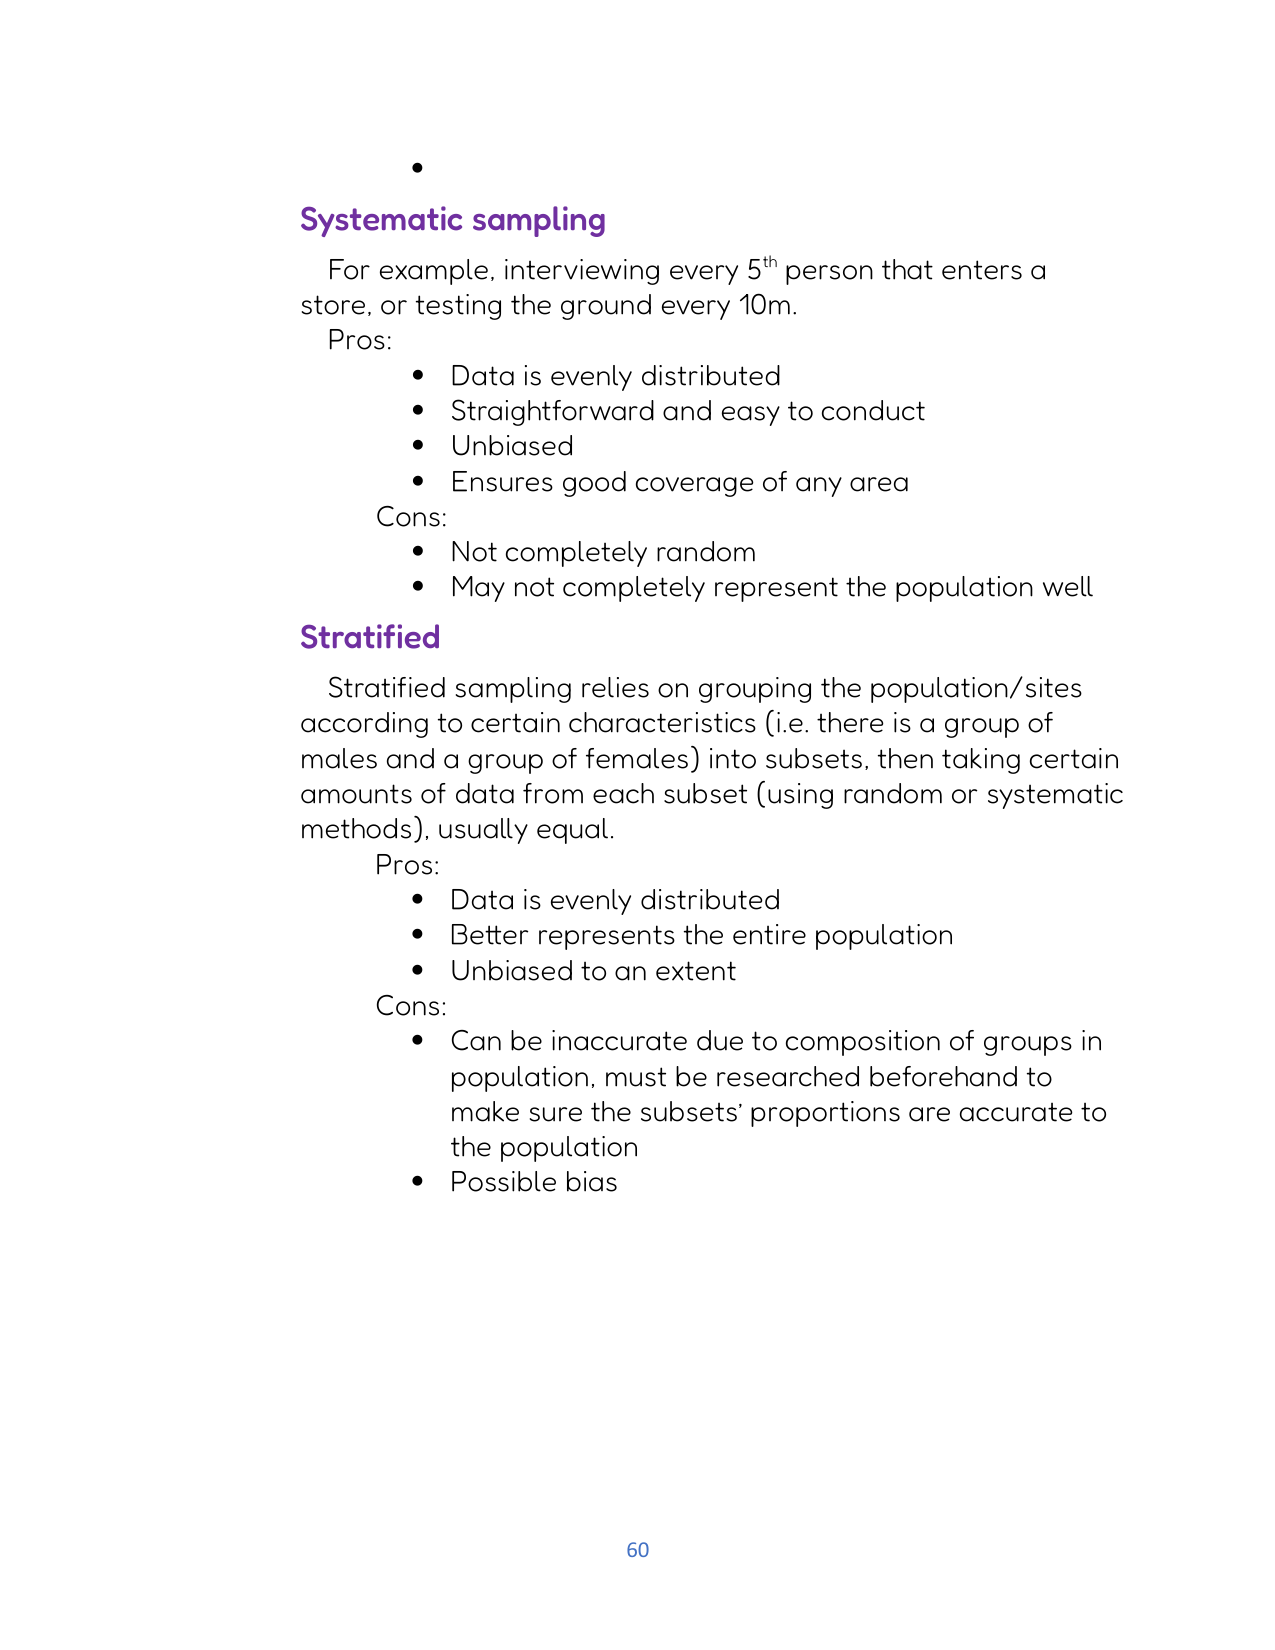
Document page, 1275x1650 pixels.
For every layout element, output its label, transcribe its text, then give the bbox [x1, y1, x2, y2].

subtitle Systematic sampling [300, 198, 1125, 238]
list Data is evenly distributed [413, 357, 1125, 392]
list Unbiased [413, 427, 1125, 462]
list Unbiased to an extent [412, 952, 1125, 987]
text Cons: [375, 498, 1125, 533]
list Not completely random [413, 533, 1125, 568]
text Cons: [375, 987, 1125, 1022]
list Ensures good coverage of any area [413, 462, 1125, 498]
text Pros: [300, 321, 1125, 357]
text For example, interviewing every 5th person that enters a store, or testing the ground every 10m. [300, 251, 1125, 321]
list May not completely represent the population well [413, 568, 1125, 604]
subtitle Stratified [300, 616, 1125, 657]
list Can be inaccurate due to composition of groups in population, must be researched beforehand to make sure the subsets’ proportions are accurate to the population [412, 1022, 1125, 1163]
list Data is evenly distributed [412, 881, 1125, 916]
text Stratified sampling relies on grouping the population/sites according to certain characteristics (i.e. there is a group of males and a group of females) into subsets, then taking certain amounts of data from each subset (using random or systematic methods), usually equal. [300, 669, 1125, 846]
list Straightforward and easy to conduct [413, 392, 1125, 427]
text Pros: [375, 846, 1125, 881]
list Possible bias [412, 1163, 1125, 1199]
list Better represents the entire population [412, 916, 1125, 952]
